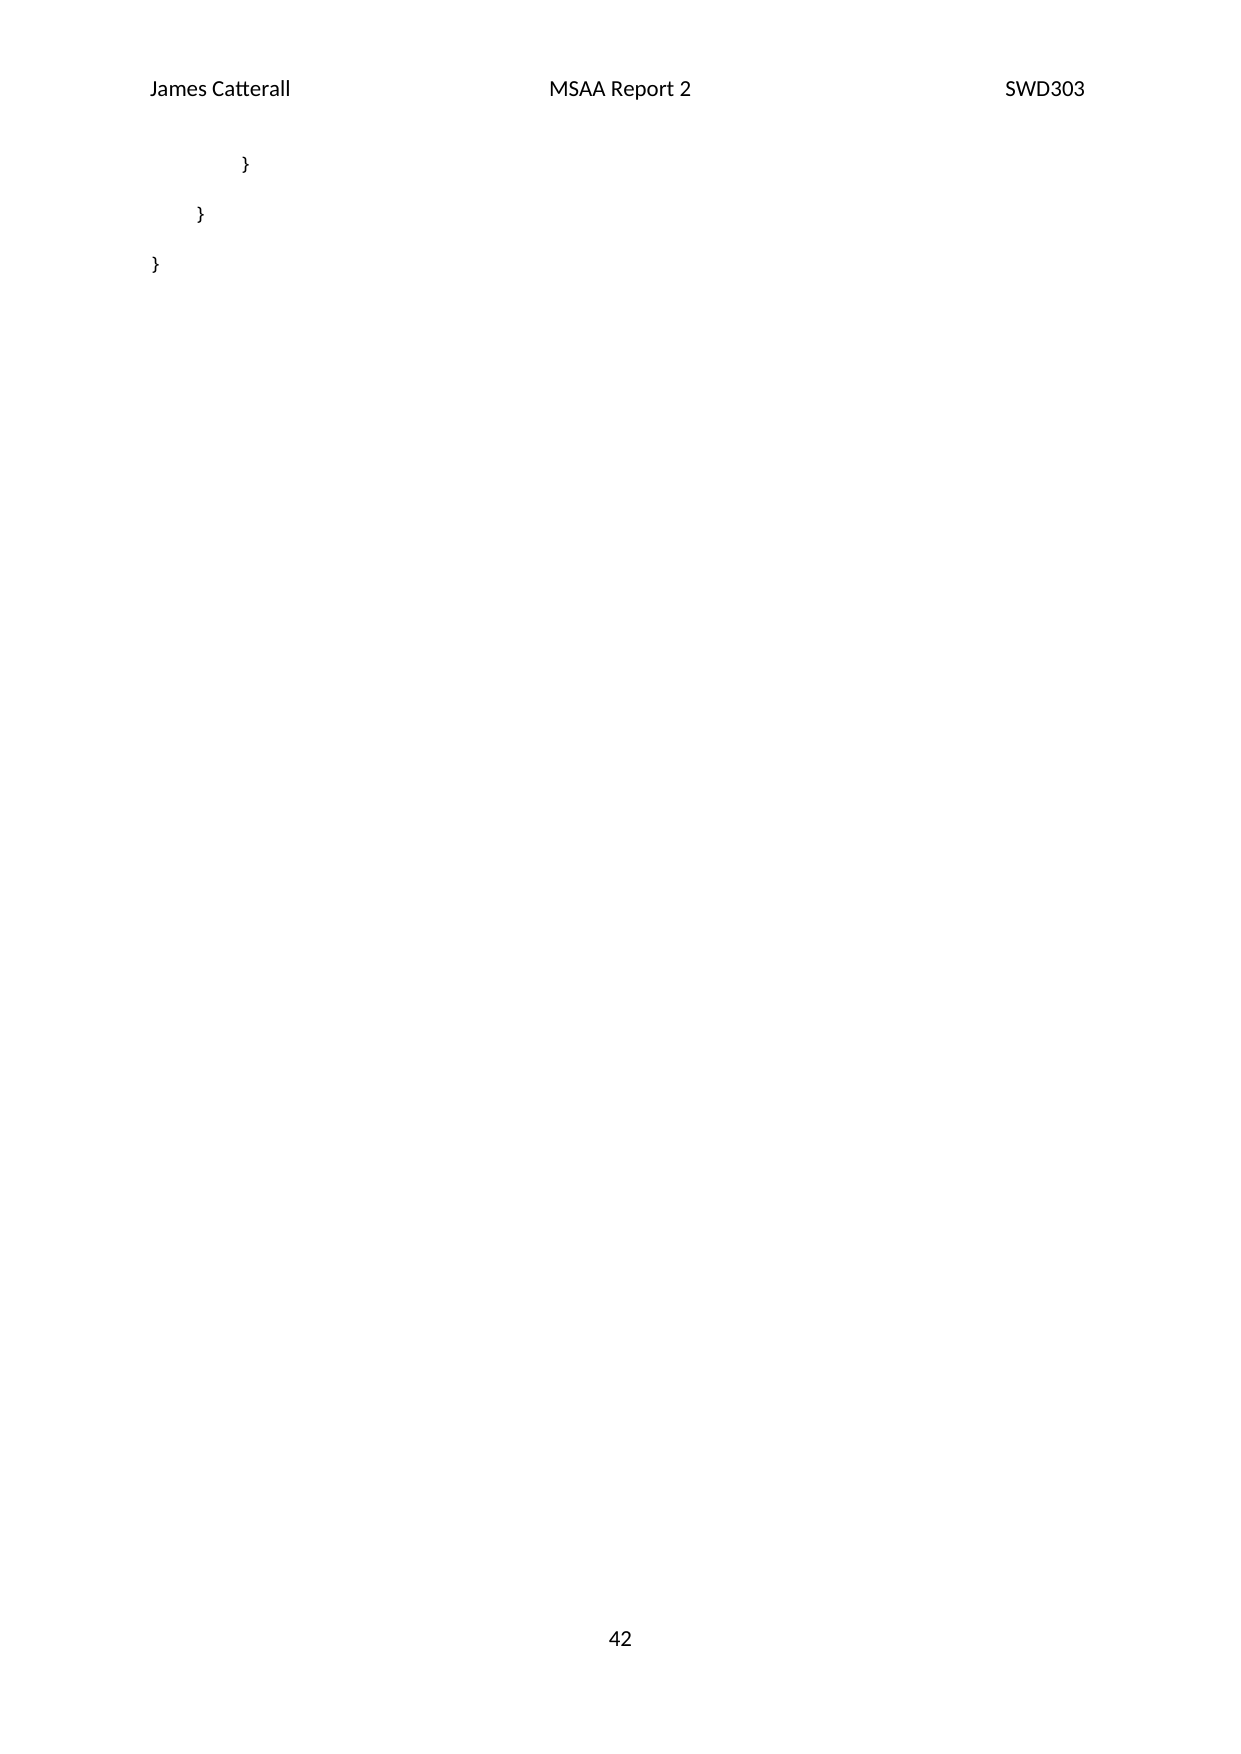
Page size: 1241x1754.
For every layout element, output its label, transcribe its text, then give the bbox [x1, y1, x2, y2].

text } [150, 250, 1090, 276]
text } [150, 150, 1090, 176]
text } [150, 200, 1090, 226]
